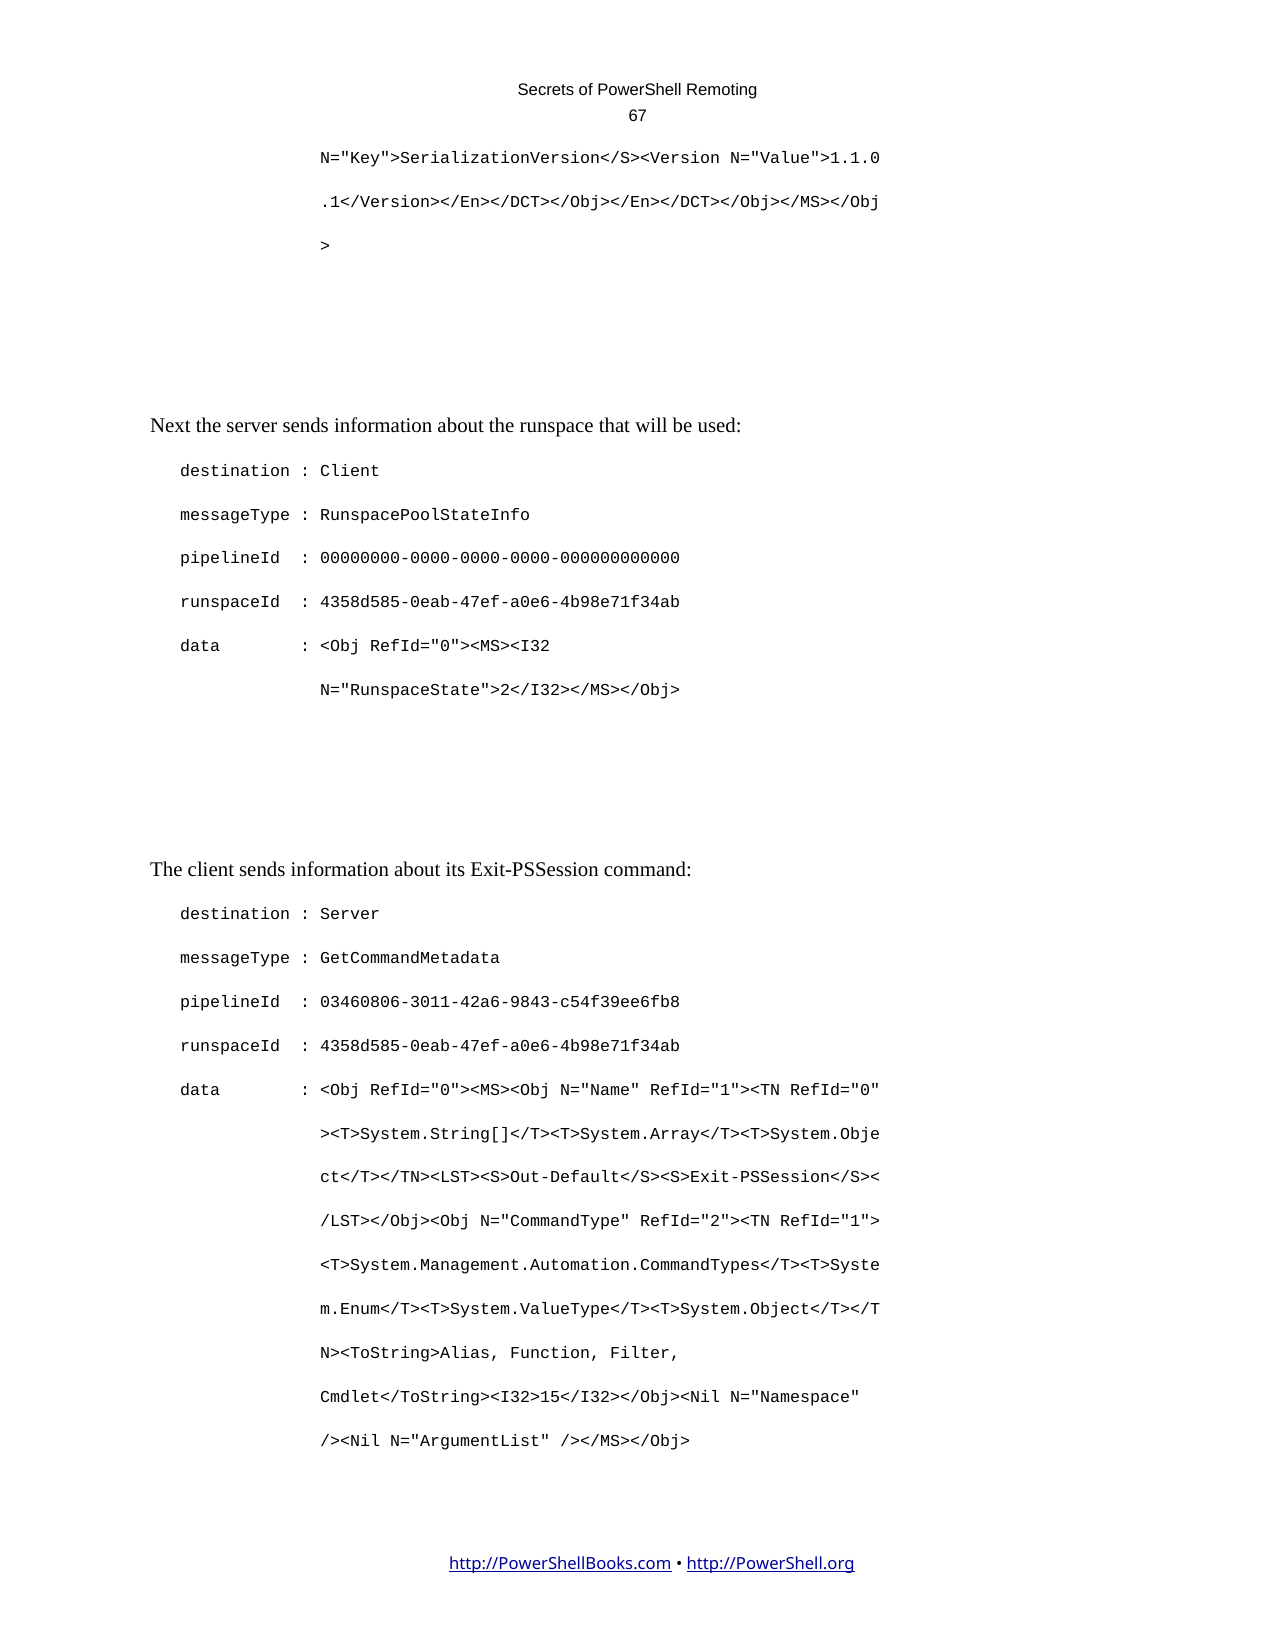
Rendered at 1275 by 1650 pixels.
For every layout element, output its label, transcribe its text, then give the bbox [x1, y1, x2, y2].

text pipelineId : 00000000-0000-0000-0000-000000000000 [180, 550, 1125, 569]
text messageType : GetCommandMetadata [180, 950, 1125, 969]
text ct</T></TN><LST><S>Out-Default</S><S>Exit-PSSession</S>< [180, 1169, 1125, 1188]
text N><ToString>Alias, Function, Filter, [180, 1344, 1125, 1363]
text /><Nil N="ArgumentList" /></MS></Obj> [180, 1432, 1125, 1451]
text messageType : RunspacePoolStateInfo [180, 506, 1125, 525]
text ><T>System.String[]</T><T>System.Array</T><T>System.Obje [180, 1125, 1125, 1144]
text Cmdlet</ToString><I32>15</I32></Obj><Nil N="Namespace" [180, 1388, 1125, 1407]
text pipelineId : 03460806-3011-42a6-9843-c54f39ee6fb8 [180, 994, 1125, 1012]
text runspaceId : 4358d585-0eab-47ef-a0e6-4b98e71f34ab [180, 594, 1125, 613]
text data : <Obj RefId="0"><MS><Obj N="Name" RefId="1"><TN RefId="0" [180, 1081, 1125, 1100]
text runspaceId : 4358d585-0eab-47ef-a0e6-4b98e71f34ab [180, 1037, 1125, 1056]
text /LST></Obj><Obj N="CommandType" RefId="2"><TN RefId="1"> [180, 1213, 1125, 1232]
text > [180, 238, 1125, 257]
text m.Enum</T><T>System.ValueType</T><T>System.Object</T></T [180, 1301, 1125, 1319]
text The client sends information about its Exit-PSSession command: [150, 857, 1125, 881]
text N="Key">SerializationVersion</S><Version N="Value">1.1.0 [180, 150, 1125, 169]
text destination : Server [180, 906, 1125, 925]
text N="RunspaceState">2</I32></MS></Obj> [180, 681, 1125, 700]
text data : <Obj RefId="0"><MS><I32 [180, 638, 1125, 656]
text Next the server sends information about the runspace that will be used: [150, 413, 1125, 437]
text destination : Client [180, 462, 1125, 481]
text <T>System.Management.Automation.CommandTypes</T><T>Syste [180, 1257, 1125, 1276]
text .1</Version></En></DCT></Obj></En></DCT></Obj></MS></Obj [180, 194, 1125, 213]
